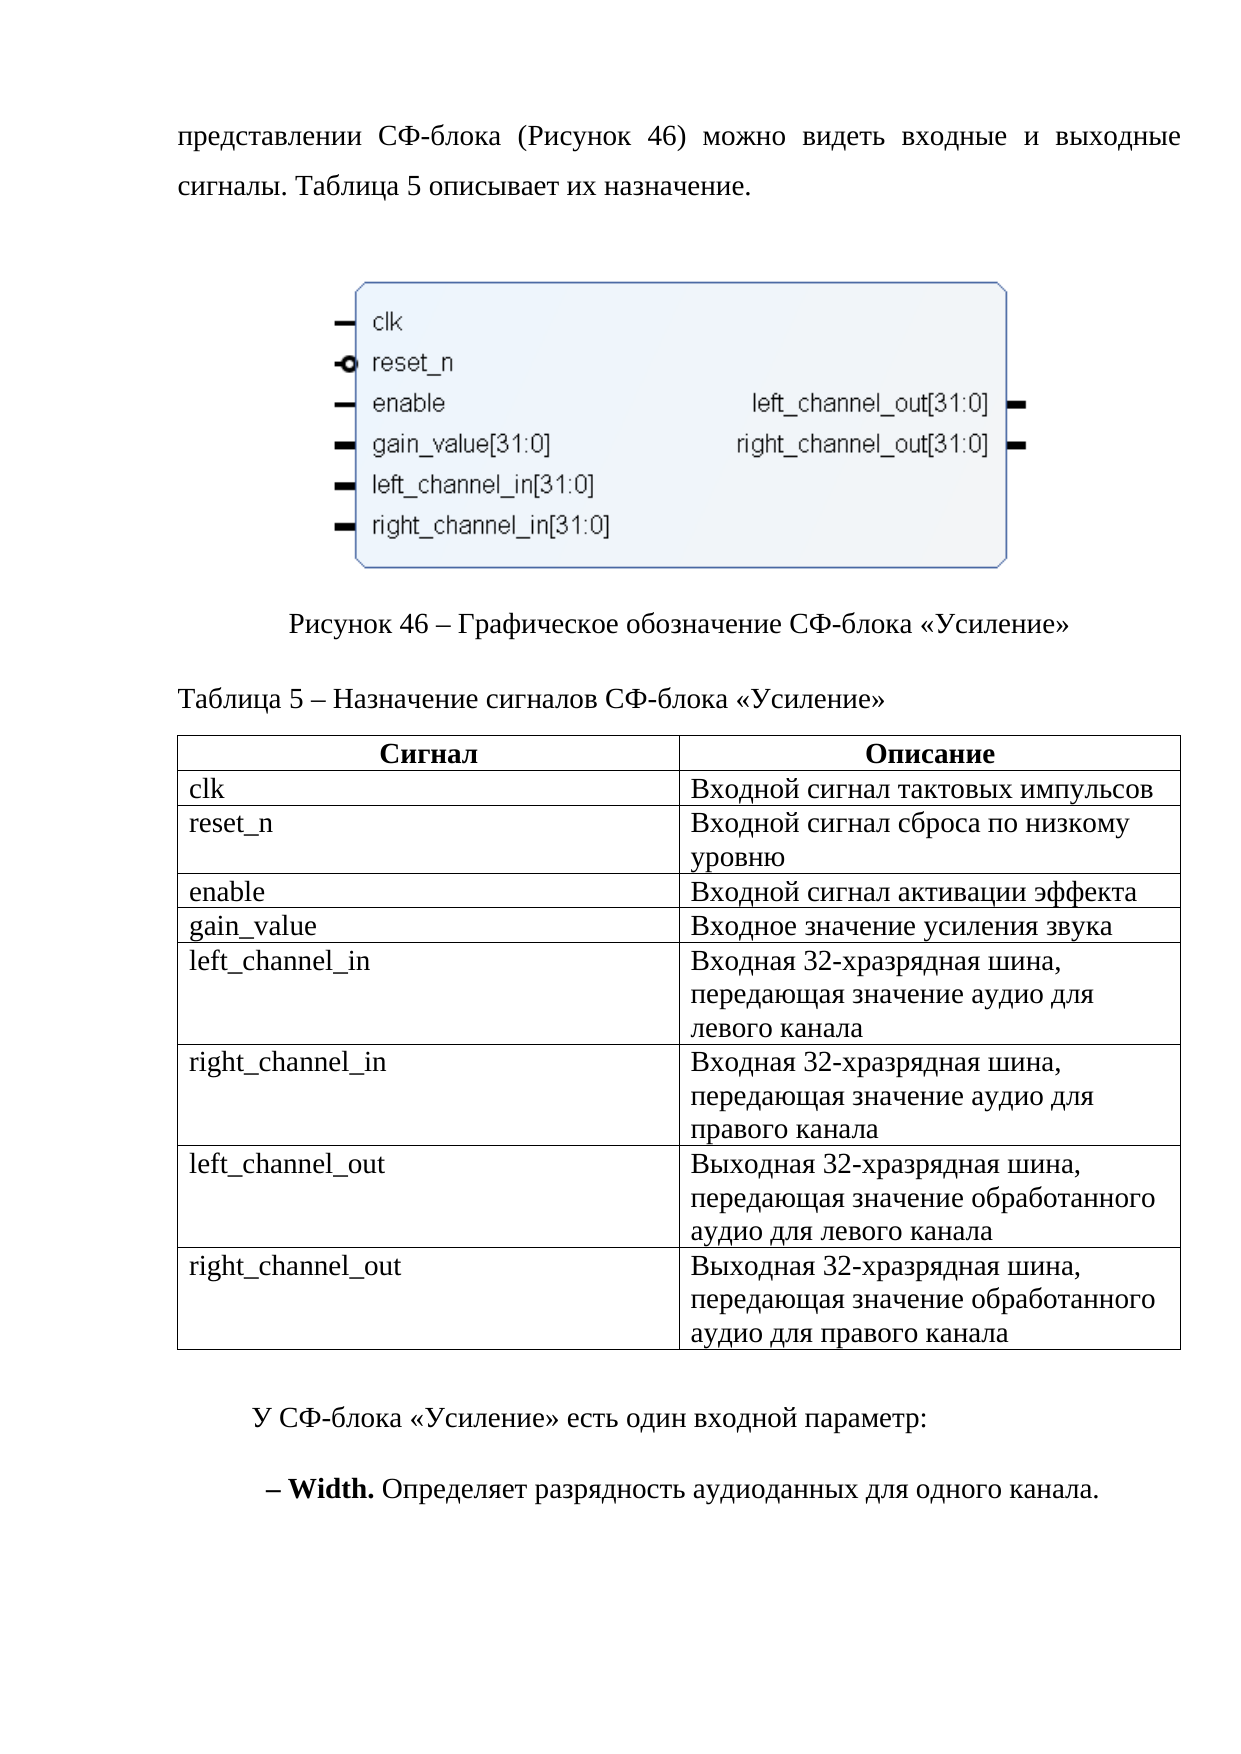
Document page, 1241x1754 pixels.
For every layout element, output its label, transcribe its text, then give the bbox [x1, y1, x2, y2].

table_cell Входной сигнал тактовых импульсов [680, 771, 1180, 804]
table_cell clk [178, 771, 679, 804]
table_header Сигнал [178, 736, 679, 770]
table_cell Входное значение усиления звука [680, 908, 1180, 942]
picture [324, 268, 1034, 589]
table_cell Выходная 32-хразрядная шина, передающая значение обработанного аудио для левого канала [680, 1146, 1180, 1247]
table_cell left_channel_out [178, 1146, 679, 1247]
table_cell right_channel_in [178, 1045, 679, 1145]
text Рисунок 46 – Графическое обозначение СФ-блока «Усиление» [177, 606, 1181, 639]
table_cell Выходная 32-хразрядная шина, передающая значение обработанного аудио для правого канала [680, 1248, 1180, 1348]
table_cell Входная 32-хразрядная шина, передающая значение аудио для правого канала [680, 1045, 1180, 1145]
text У СФ-блока «Усиление» есть один входной параметр: [177, 1400, 1181, 1433]
table_cell gain_value [178, 908, 679, 942]
table_cell Входной сигнал активации эффекта [680, 874, 1180, 907]
table_cell right_channel_out [178, 1248, 679, 1348]
table_header Описание [680, 736, 1180, 770]
text Width. Определяет разрядность аудиоданных для одного канала. [192, 1471, 1181, 1504]
text Таблица 5 – Назначение сигналов СФ-блока «Усиление» [177, 681, 1181, 714]
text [177, 118, 1181, 202]
table_cell reset_n [178, 806, 679, 873]
table_cell enable [178, 874, 679, 907]
table_cell Входная 32-хразрядная шина, передающая значение аудио для левого канала [680, 943, 1180, 1043]
table_cell left_channel_in [178, 943, 679, 1043]
table_cell Входной сигнал сброса по низкому уровню [680, 806, 1180, 873]
